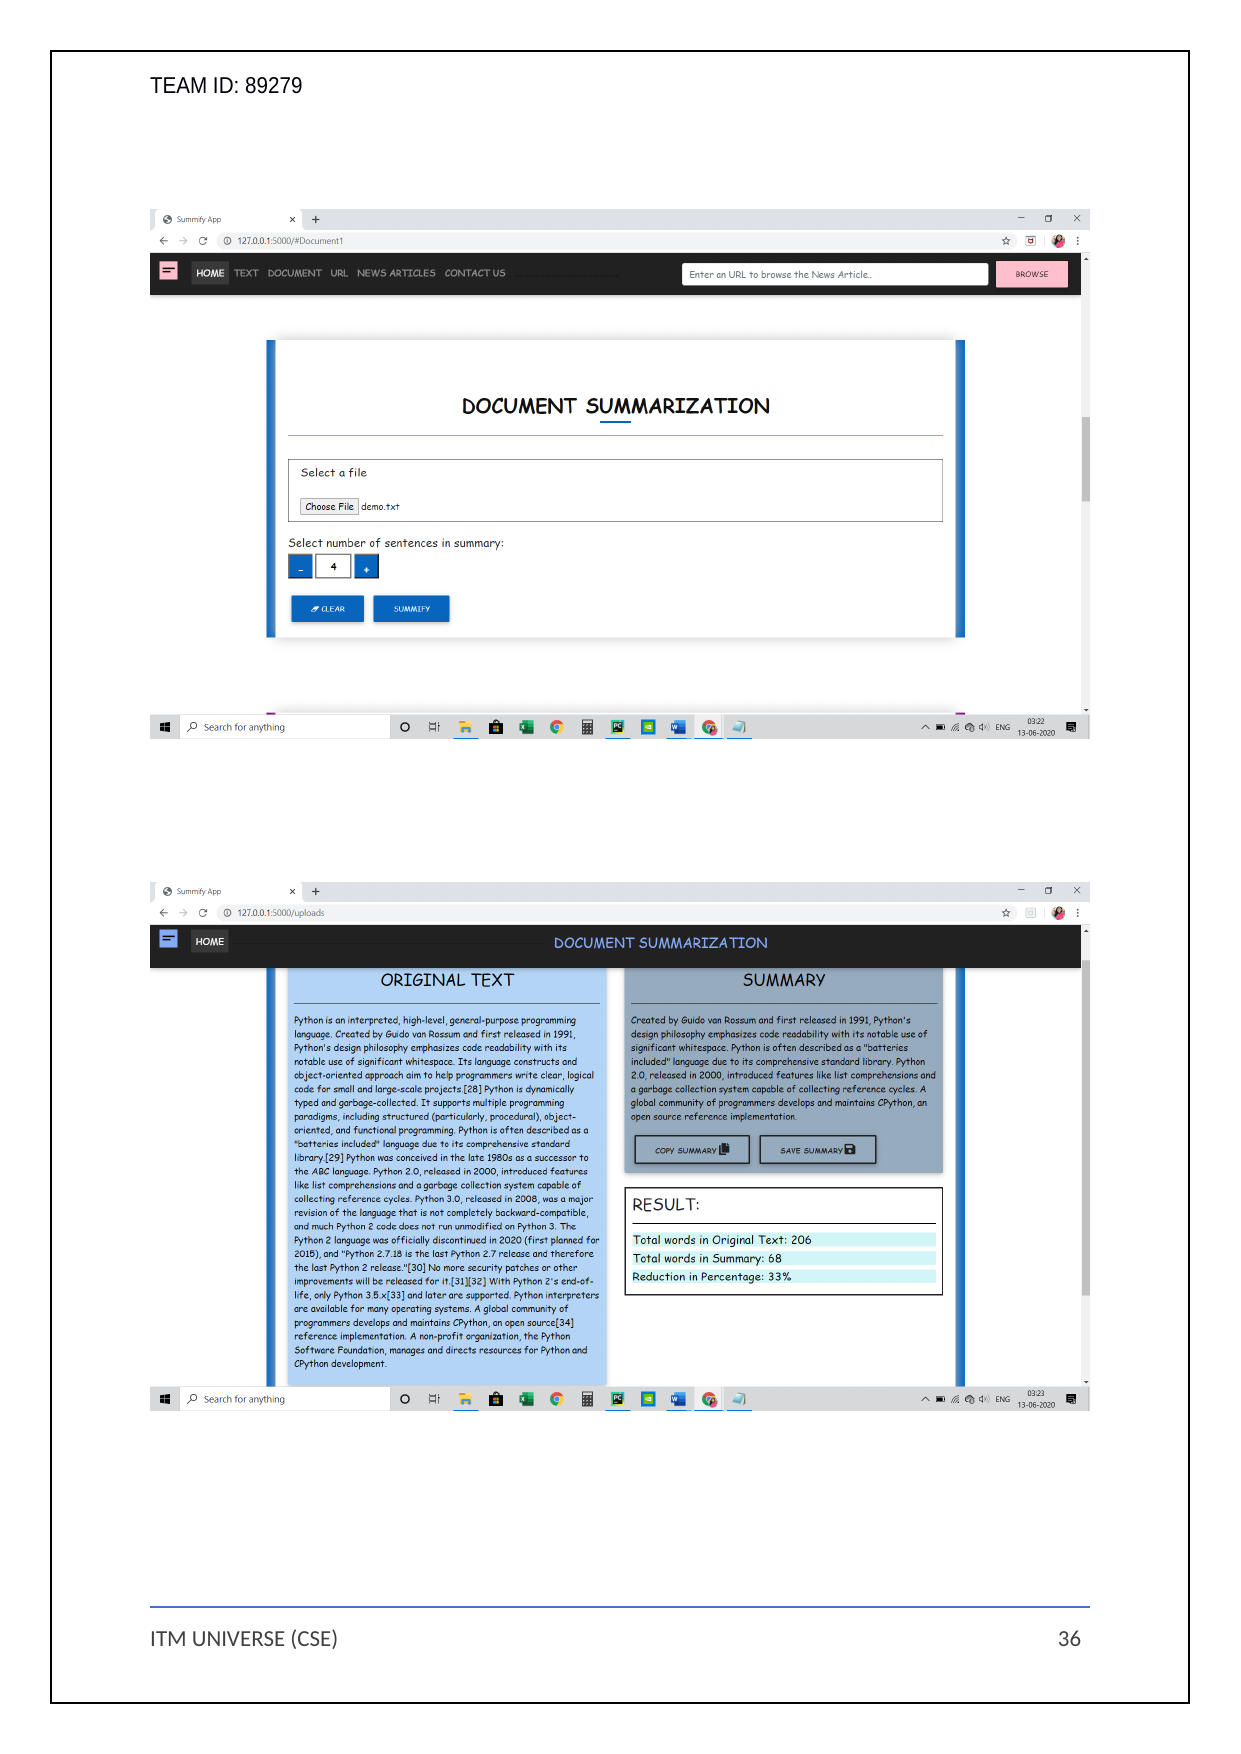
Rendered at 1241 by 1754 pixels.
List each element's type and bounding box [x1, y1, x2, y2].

picture [150, 209, 1091, 739]
picture [150, 882, 1091, 1411]
